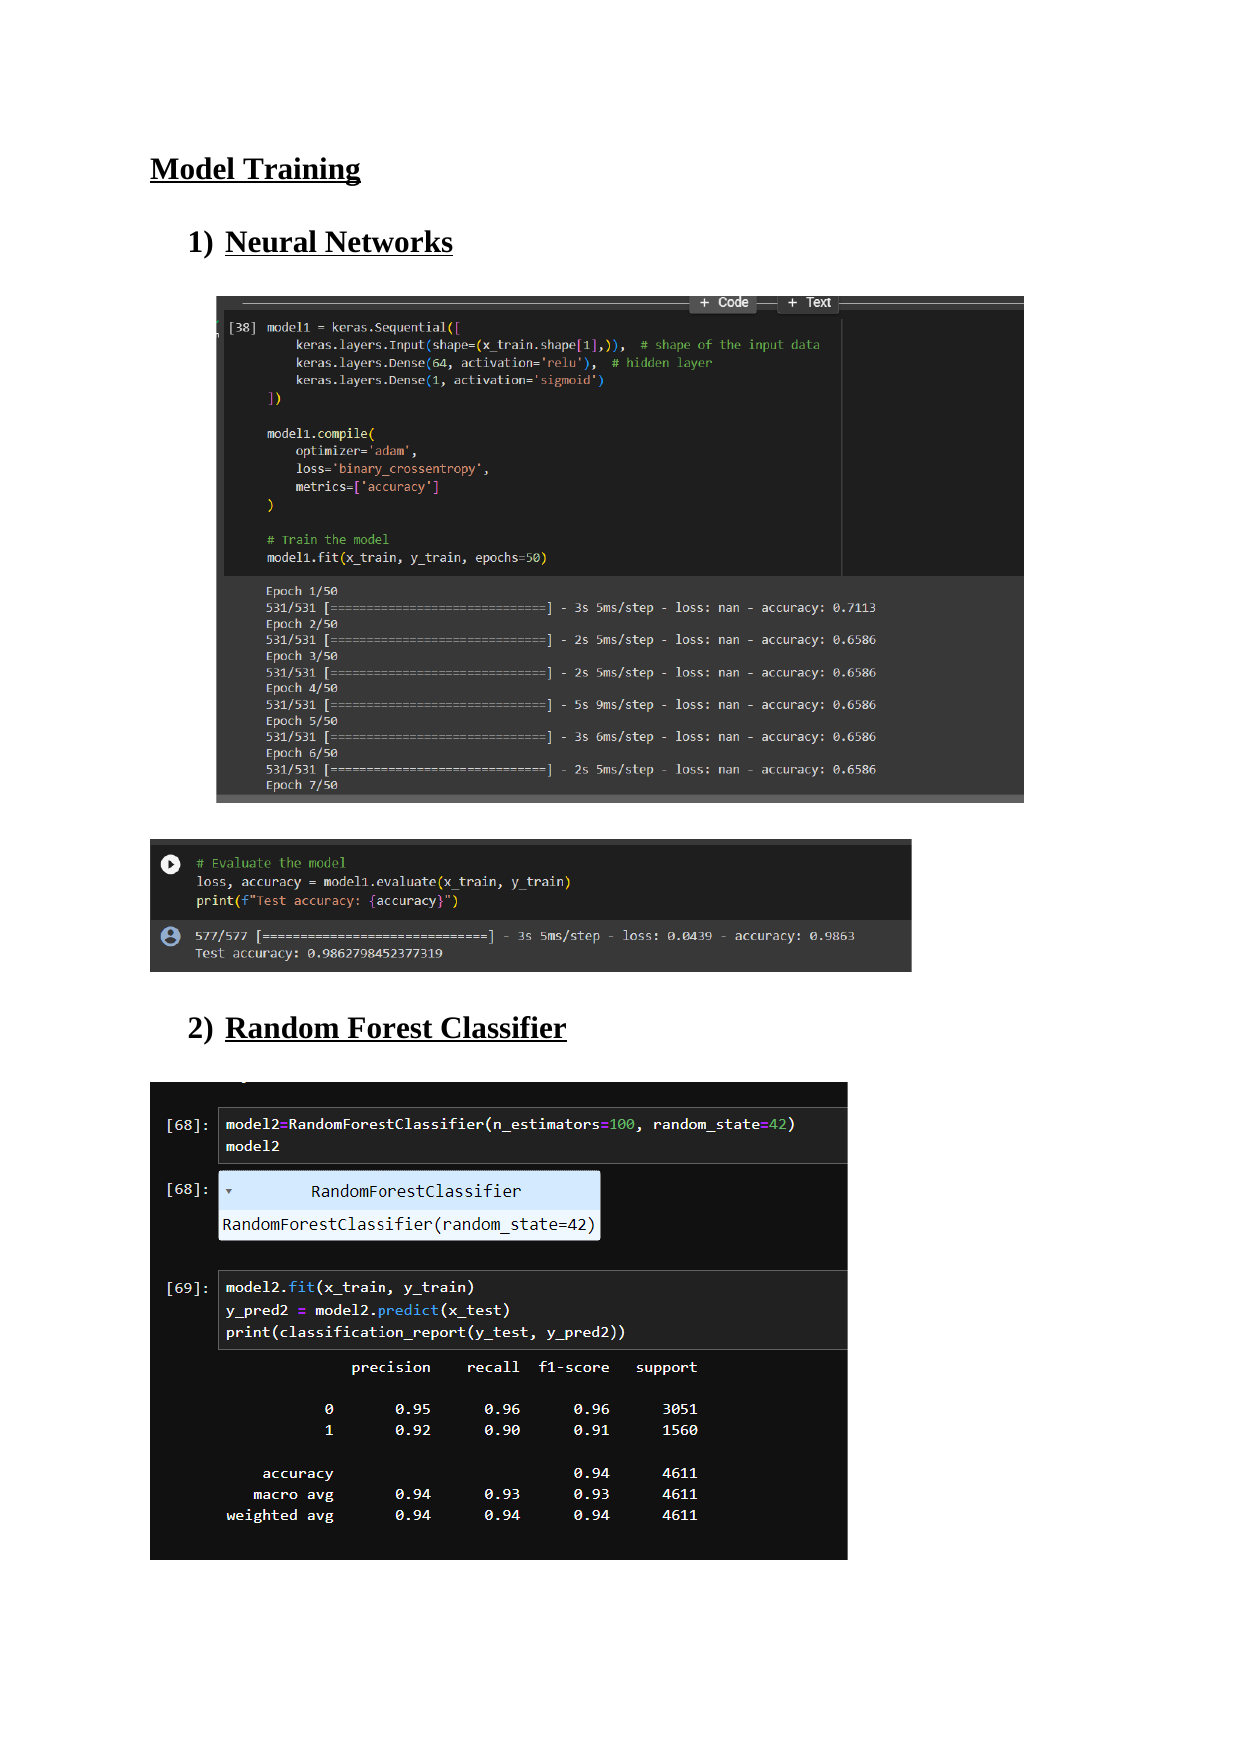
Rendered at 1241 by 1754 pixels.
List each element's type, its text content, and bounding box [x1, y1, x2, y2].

list Neural Networks [187, 223, 1090, 259]
picture [150, 839, 912, 972]
text Model Training [150, 150, 1090, 186]
picture [150, 1082, 848, 1560]
picture [216, 296, 1024, 803]
list Random Forest Classifier [187, 1009, 1090, 1045]
